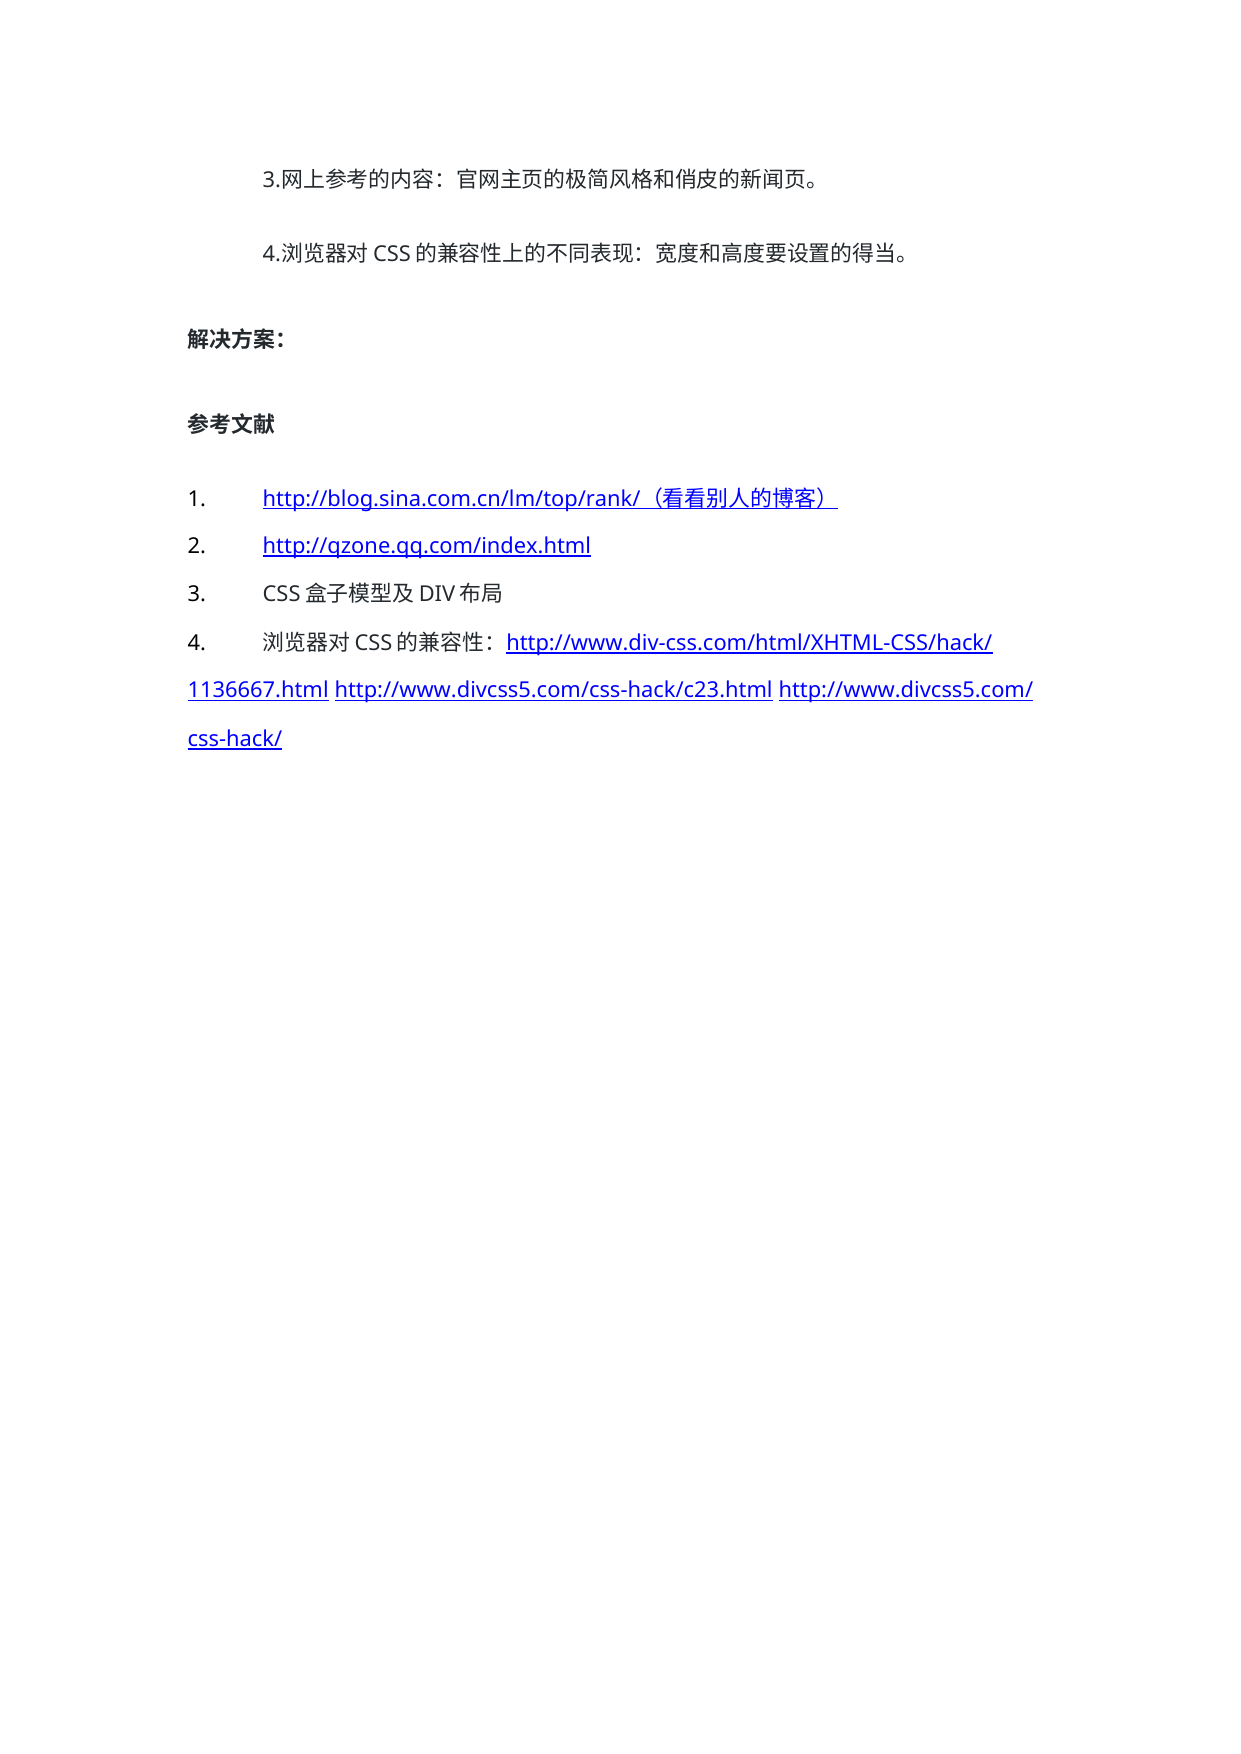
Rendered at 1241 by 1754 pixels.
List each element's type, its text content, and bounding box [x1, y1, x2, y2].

text 3.网上参考的内容：官网主页的极简风格和俏皮的新闻页。 [262, 162, 1053, 194]
list CSS盒子模型及DIV布局 [187, 576, 1053, 608]
subtitle 解决方案： [187, 321, 1053, 354]
text 4.浏览器对CSS的兼容性上的不同表现：宽度和高度要设置的得当。 [262, 235, 1053, 268]
subtitle 参考文献 [187, 407, 1053, 439]
list http://blog.sina.com.cn/lm/top/rank/（看看别人的博客） [187, 480, 1053, 513]
list http://qzone.qq.com/index.html [187, 529, 1053, 561]
list 浏览器对CSS的兼容性：http://www.div-css.com/html/XHTML-CSS/hack/1136667.html http://www.divcss5.com/css-hack/c23.html http://www.divcss5.com/css-hack/ [187, 624, 1053, 754]
